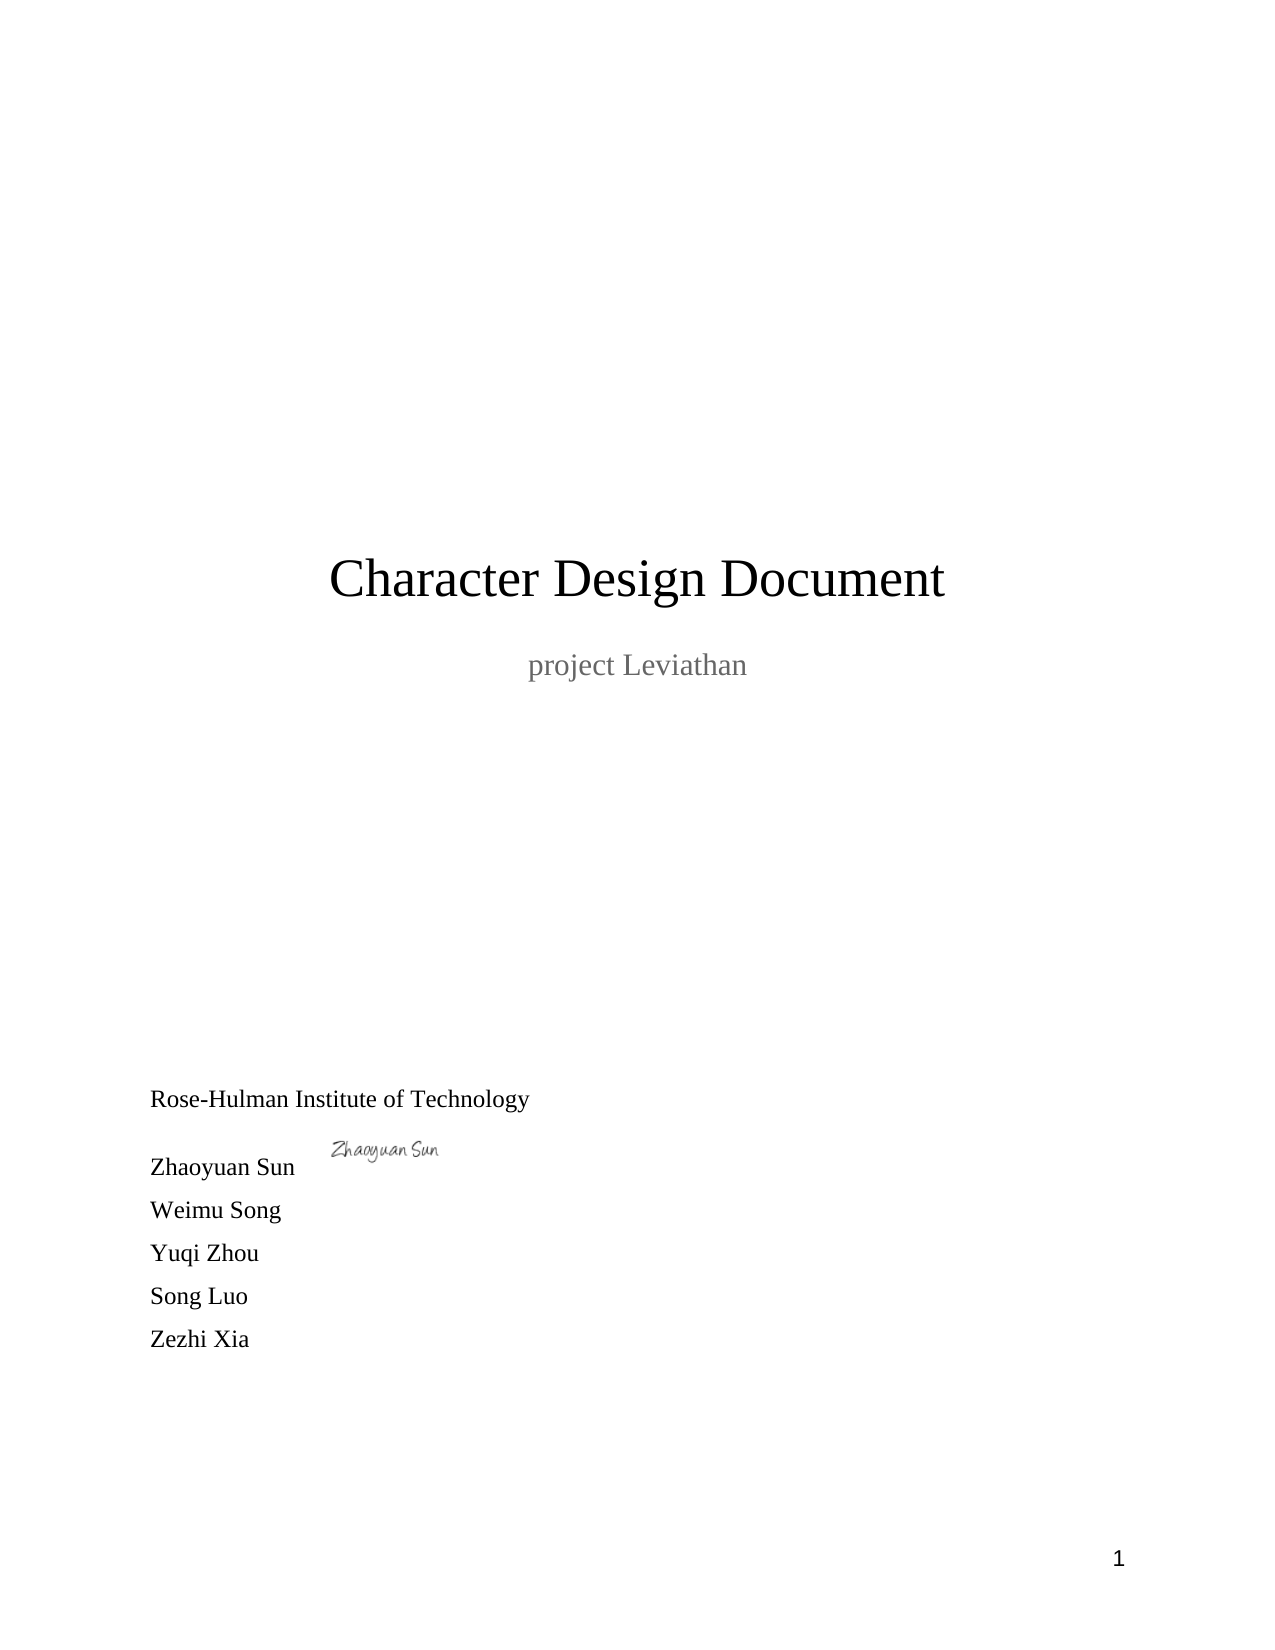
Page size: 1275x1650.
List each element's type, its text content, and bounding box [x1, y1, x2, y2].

text Zezhi Xia [150, 1324, 1125, 1353]
text Zhaoyuan Sun [150, 1128, 1125, 1181]
text Song Luo [150, 1281, 1125, 1310]
title Character Design Document [150, 546, 1125, 608]
text Yuqi Zhou [150, 1238, 1125, 1267]
picture [320, 1127, 457, 1176]
subtitle project Leviathan [150, 646, 1125, 682]
text Weimu Song [150, 1195, 1125, 1224]
text Rose-Hulman Institute of Technology [150, 1084, 1125, 1113]
